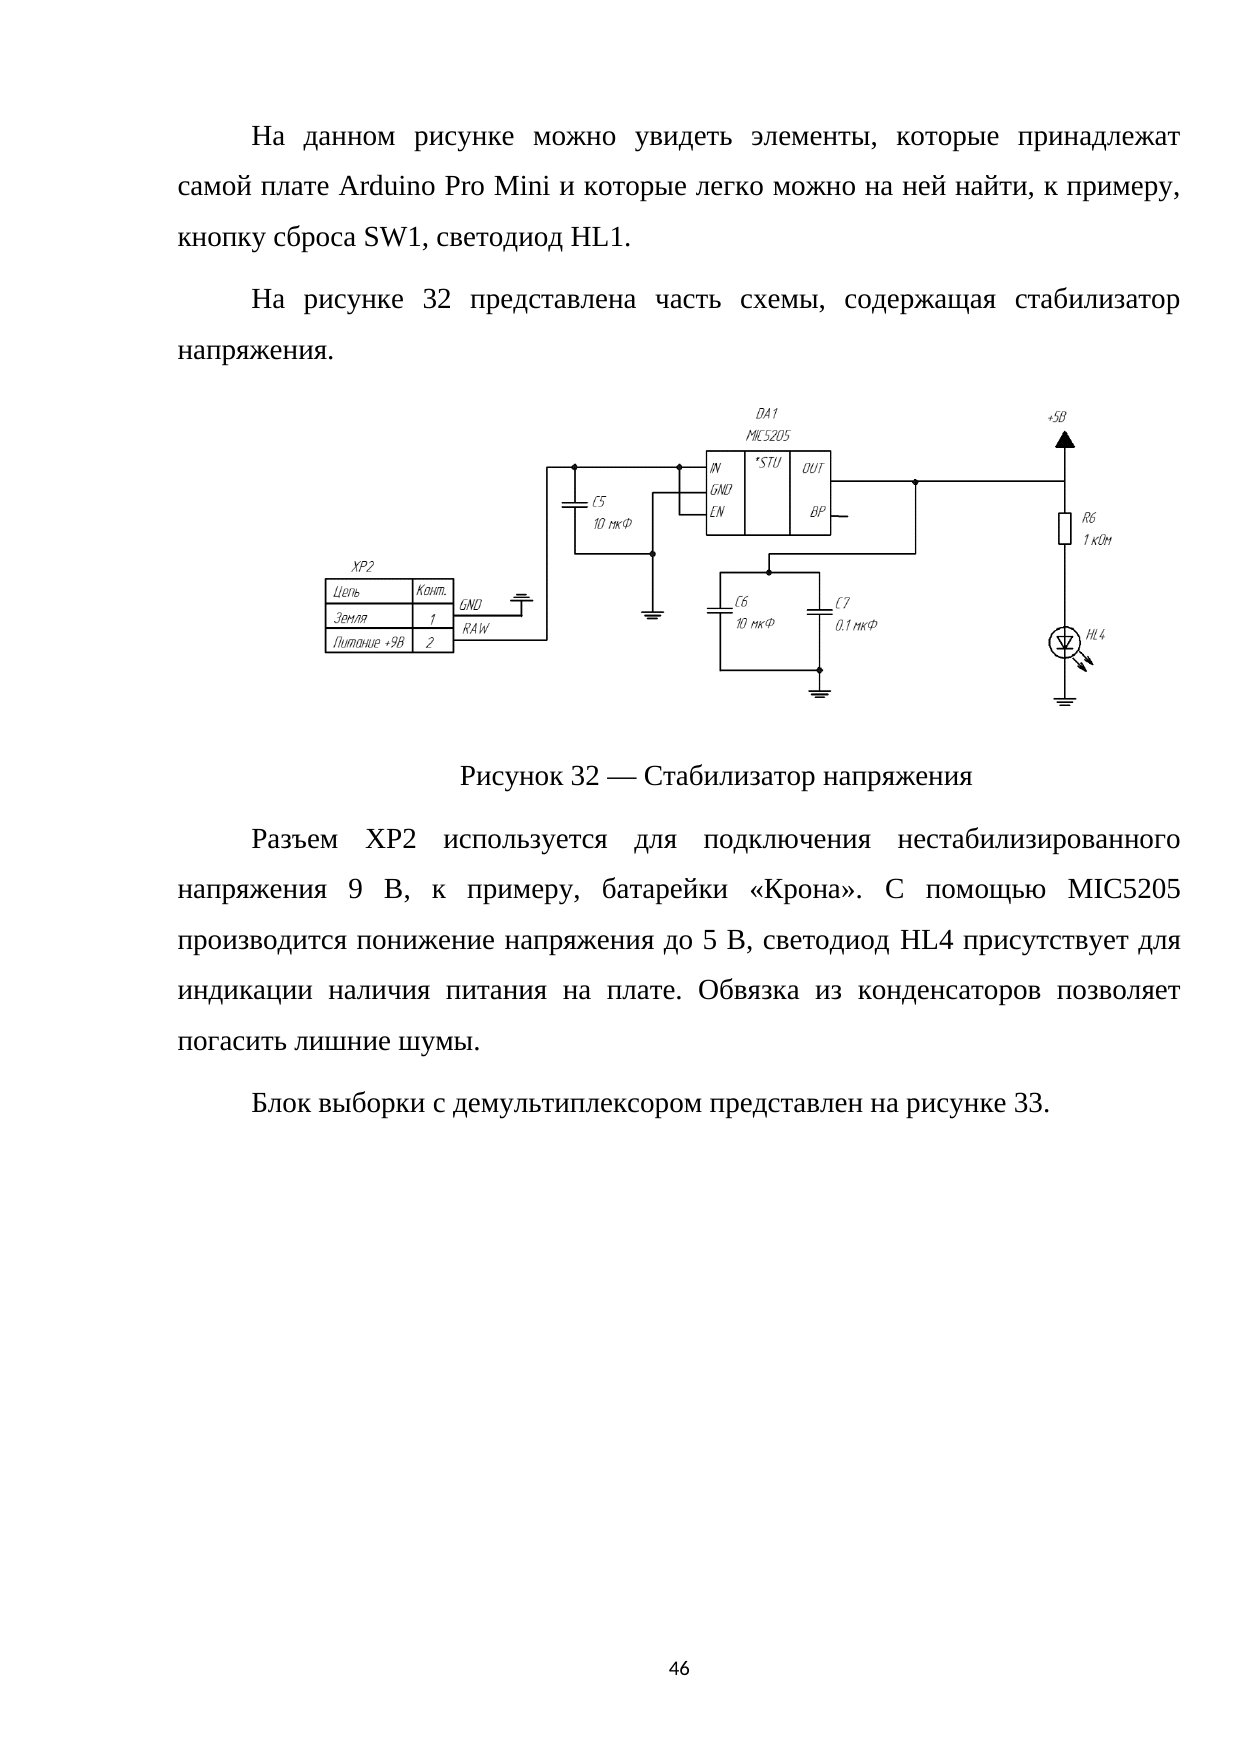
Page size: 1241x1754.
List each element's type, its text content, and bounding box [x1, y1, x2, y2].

text На данном рисунке можно увидеть элементы, которые принадлежат самой плате Arduino Pro Mini и которые легко можно на ней найти, к примеру, кнопку сброса SW1, светодиод HL1. [177, 118, 1181, 252]
text На рисунке 32 представлена часть схемы, содержащая стабилизатор напряжения. [177, 282, 1181, 365]
text Блок выборки с демультиплексором представлен на рисунке 33. [177, 1085, 1181, 1119]
text Рисунок 32 — Стабилизатор напряжения [177, 758, 1181, 792]
picture [303, 394, 1129, 734]
text Разъем XP2 используется для подключения нестабилизированного напряжения 9 В, к примеру, батарейки «Крона». C помощью MIC5205 производится понижение напряжения до 5 В, светодиод HL4 присутствует для индикации наличия питания на плате. Обвязка из конденсаторов позволяет погасить лишние шумы. [177, 821, 1181, 1056]
